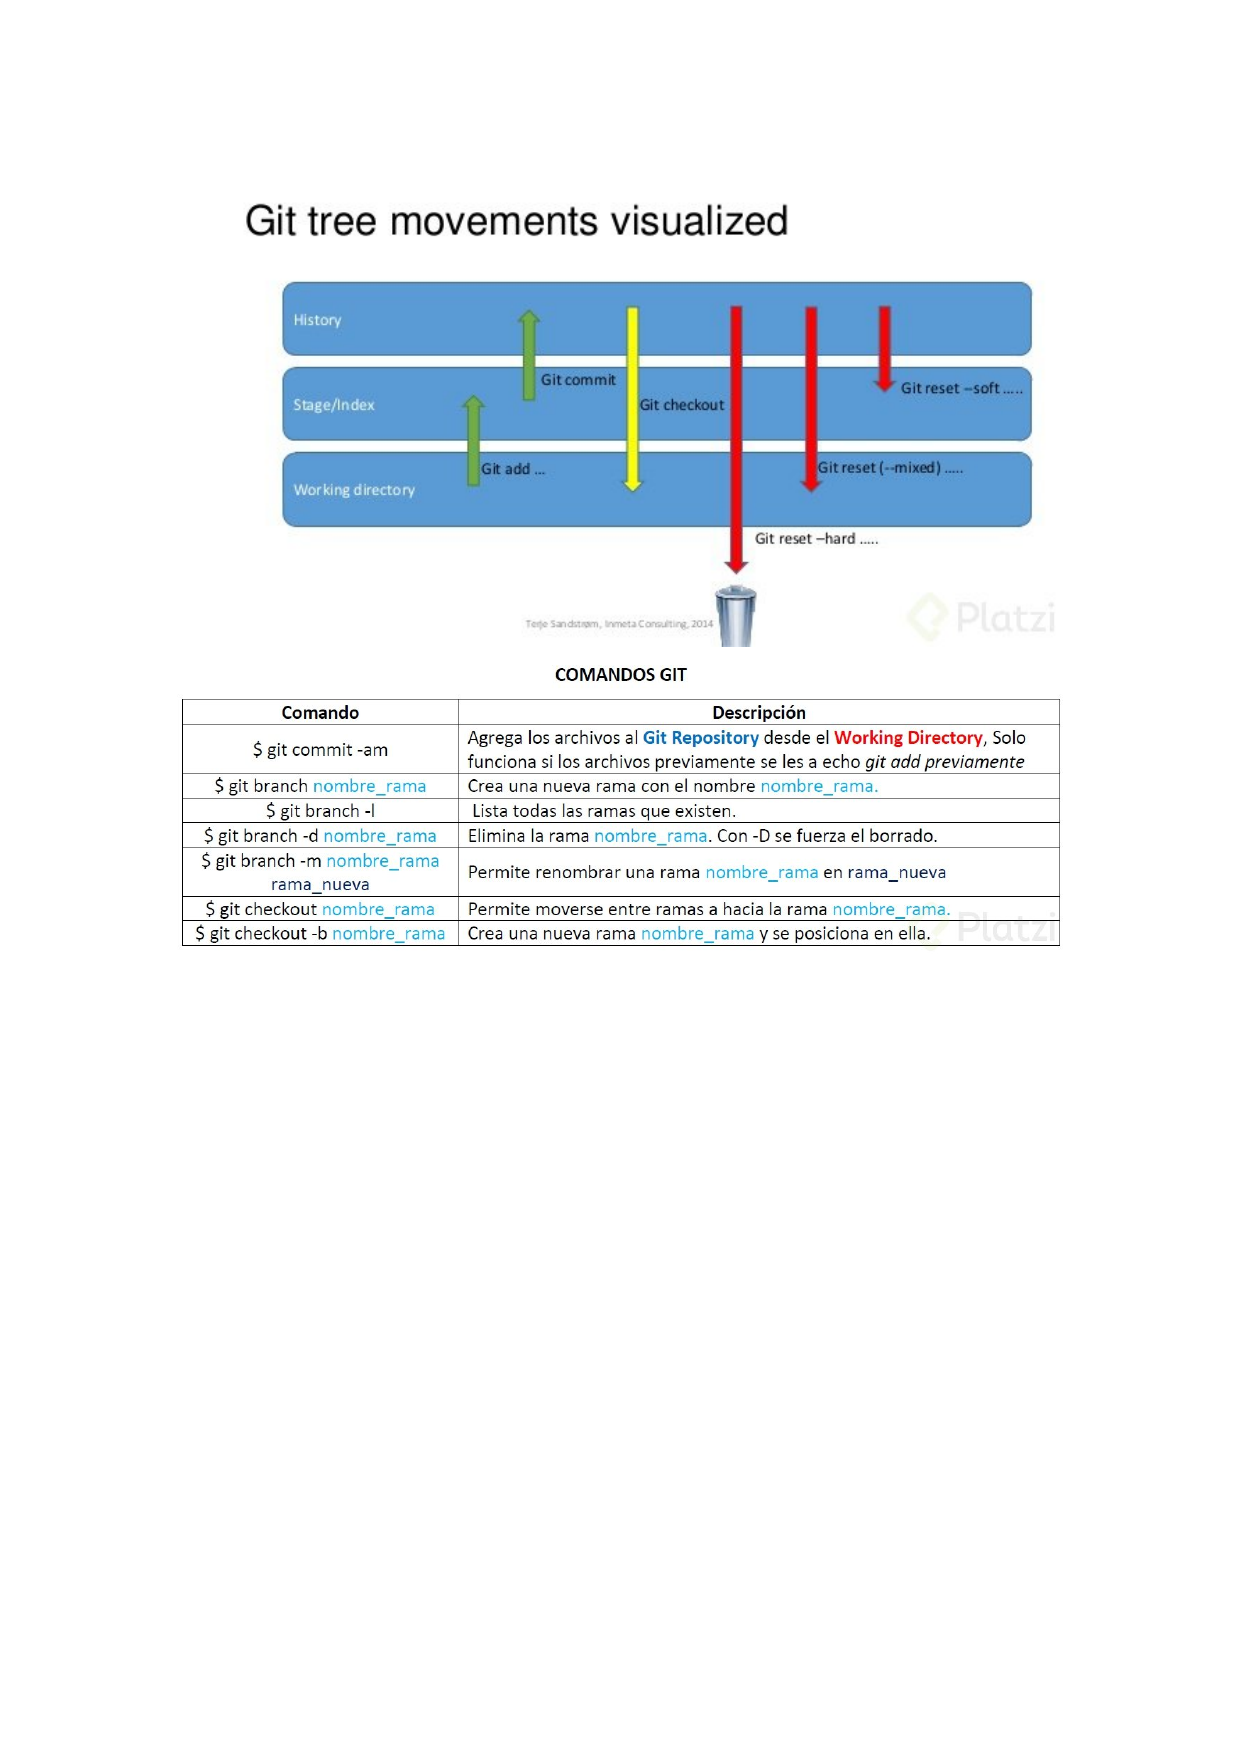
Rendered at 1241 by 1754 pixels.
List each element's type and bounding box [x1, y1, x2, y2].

picture [177, 665, 1063, 954]
picture [177, 147, 1063, 647]
